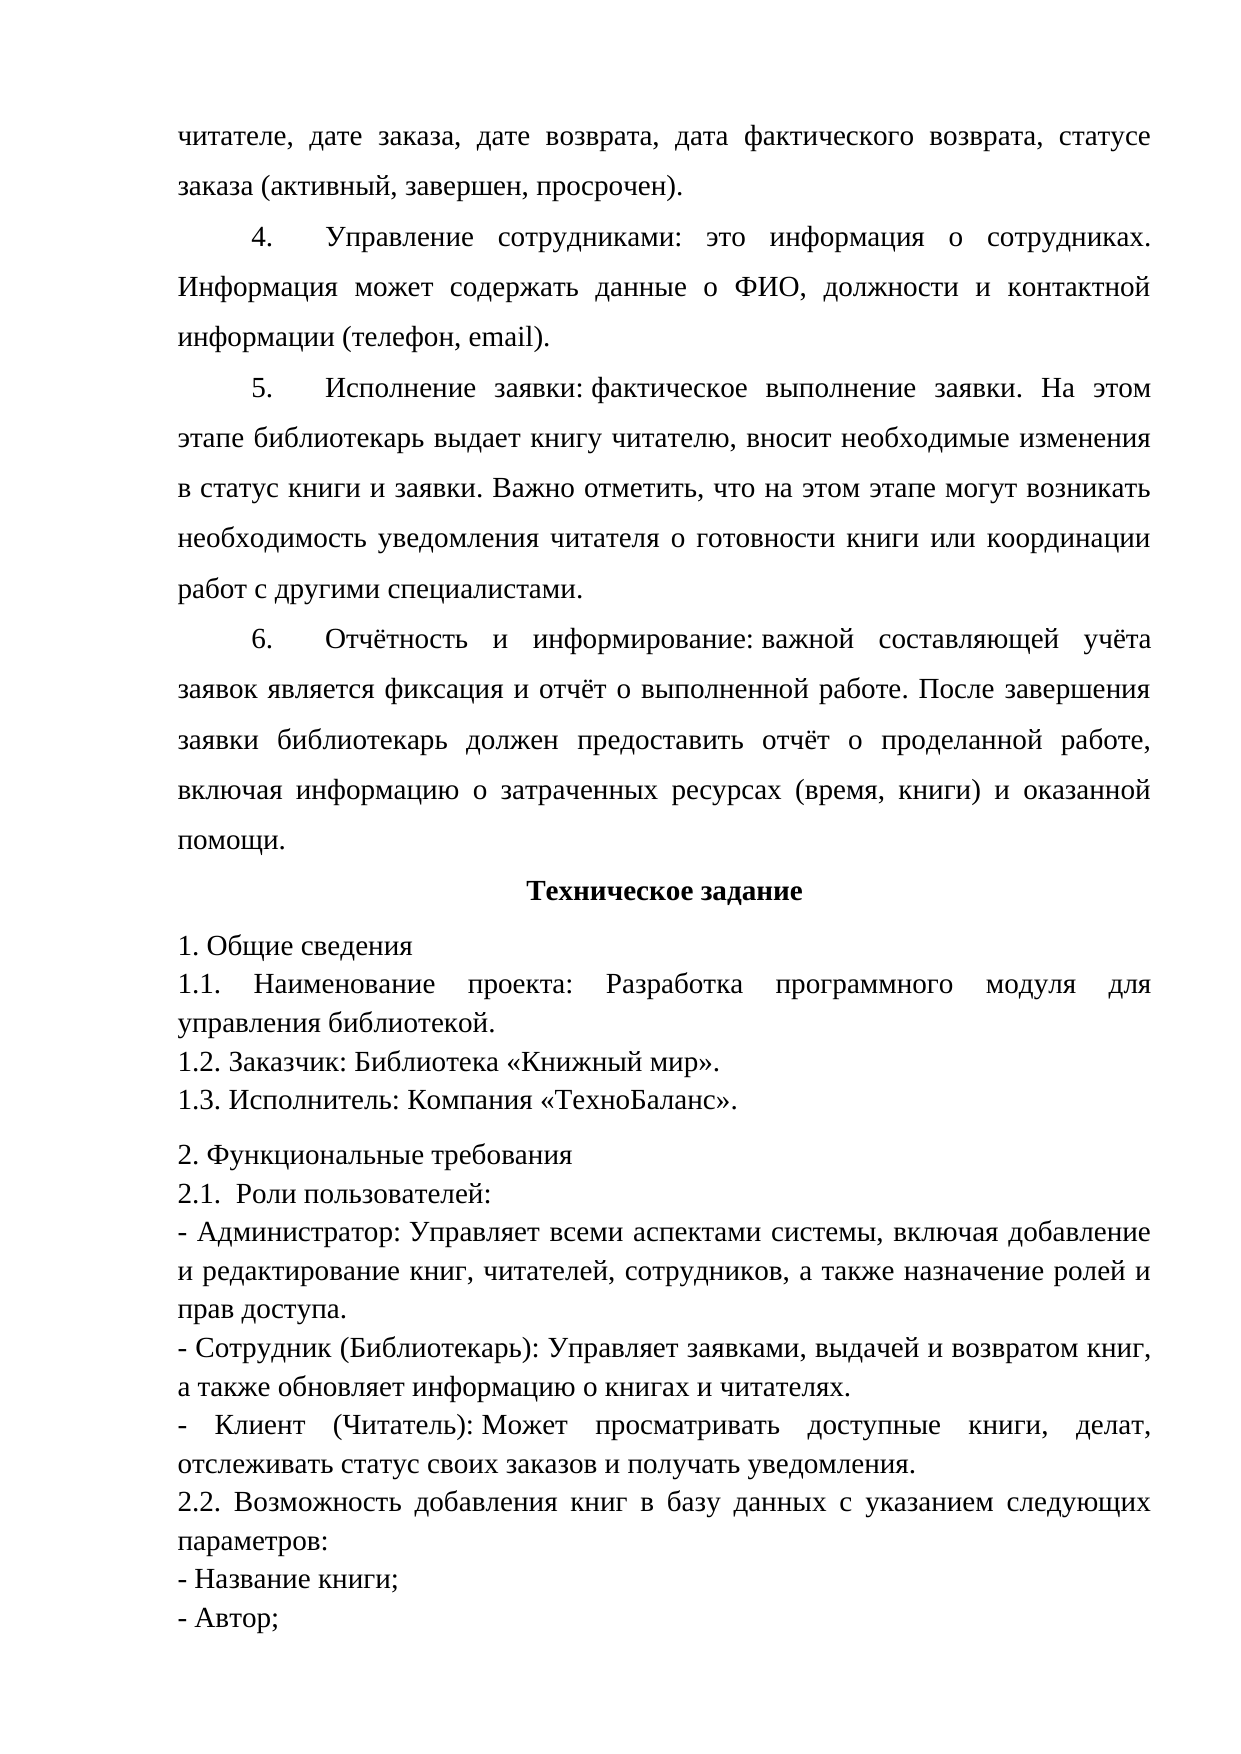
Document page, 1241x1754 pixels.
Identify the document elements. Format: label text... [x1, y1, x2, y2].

text 1.2. Заказчик: Библиотека «Книжный мир». [177, 1044, 1152, 1077]
text 2.1. Роли пользователей: [177, 1176, 1152, 1209]
text - Автор; [177, 1600, 1152, 1633]
text 2.2. Возможность добавления книг в базу данных с указанием следующих параметров: [177, 1484, 1152, 1556]
text 1.3. Исполнитель: Компания «ТехноБаланс». [177, 1082, 1152, 1116]
text - Клиент (Читатель): Может просматривать доступные книги, делат, отслеживать статус своих заказов и получать уведомления. [177, 1407, 1152, 1479]
text 1.1. Наименование проекта: Разработка программного модуля для управления библиотекой. [177, 967, 1152, 1039]
text - Сотрудник (Библиотекарь): Управляет заявками, выдачей и возвратом книг, а также обновляет информацию о книгах и читателях. [177, 1330, 1152, 1402]
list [177, 118, 1152, 202]
text Техническое задание [177, 873, 1152, 906]
text 2. Функциональные требования [177, 1137, 1152, 1171]
text - Администратор: Управляет всеми аспектами системы, включая добавление и редактирование книг, читателей, сотрудников, а также назначение ролей и прав доступа. [177, 1214, 1152, 1325]
text - Название книги; [177, 1561, 1152, 1595]
text 1. Общие сведения [177, 928, 1152, 962]
list Отчётность и информирование: важной составляющей учёта заявок является фиксация и отчёт о выполненной работе. После завершения заявки библиотекарь должен предоставить отчёт о проделанной работе, включая информацию о затраченных ресурсах (время, книги) и оказанной помощи. [177, 621, 1152, 856]
list Управление сотрудниками: это информация о сотрудниках. Информация может содержать данные о ФИО, должности и контактной информации (телефон, email). [177, 219, 1152, 353]
list Исполнение заявки: фактическое выполнение заявки. На этом этапе библиотекарь выдает книгу читателю, вносит необходимые изменения в статус книги и заявки. Важно отметить, что на этом этапе могут возникать необходимость уведомления читателя о готовности книги или координации работ с другими специалистами. [177, 370, 1152, 604]
